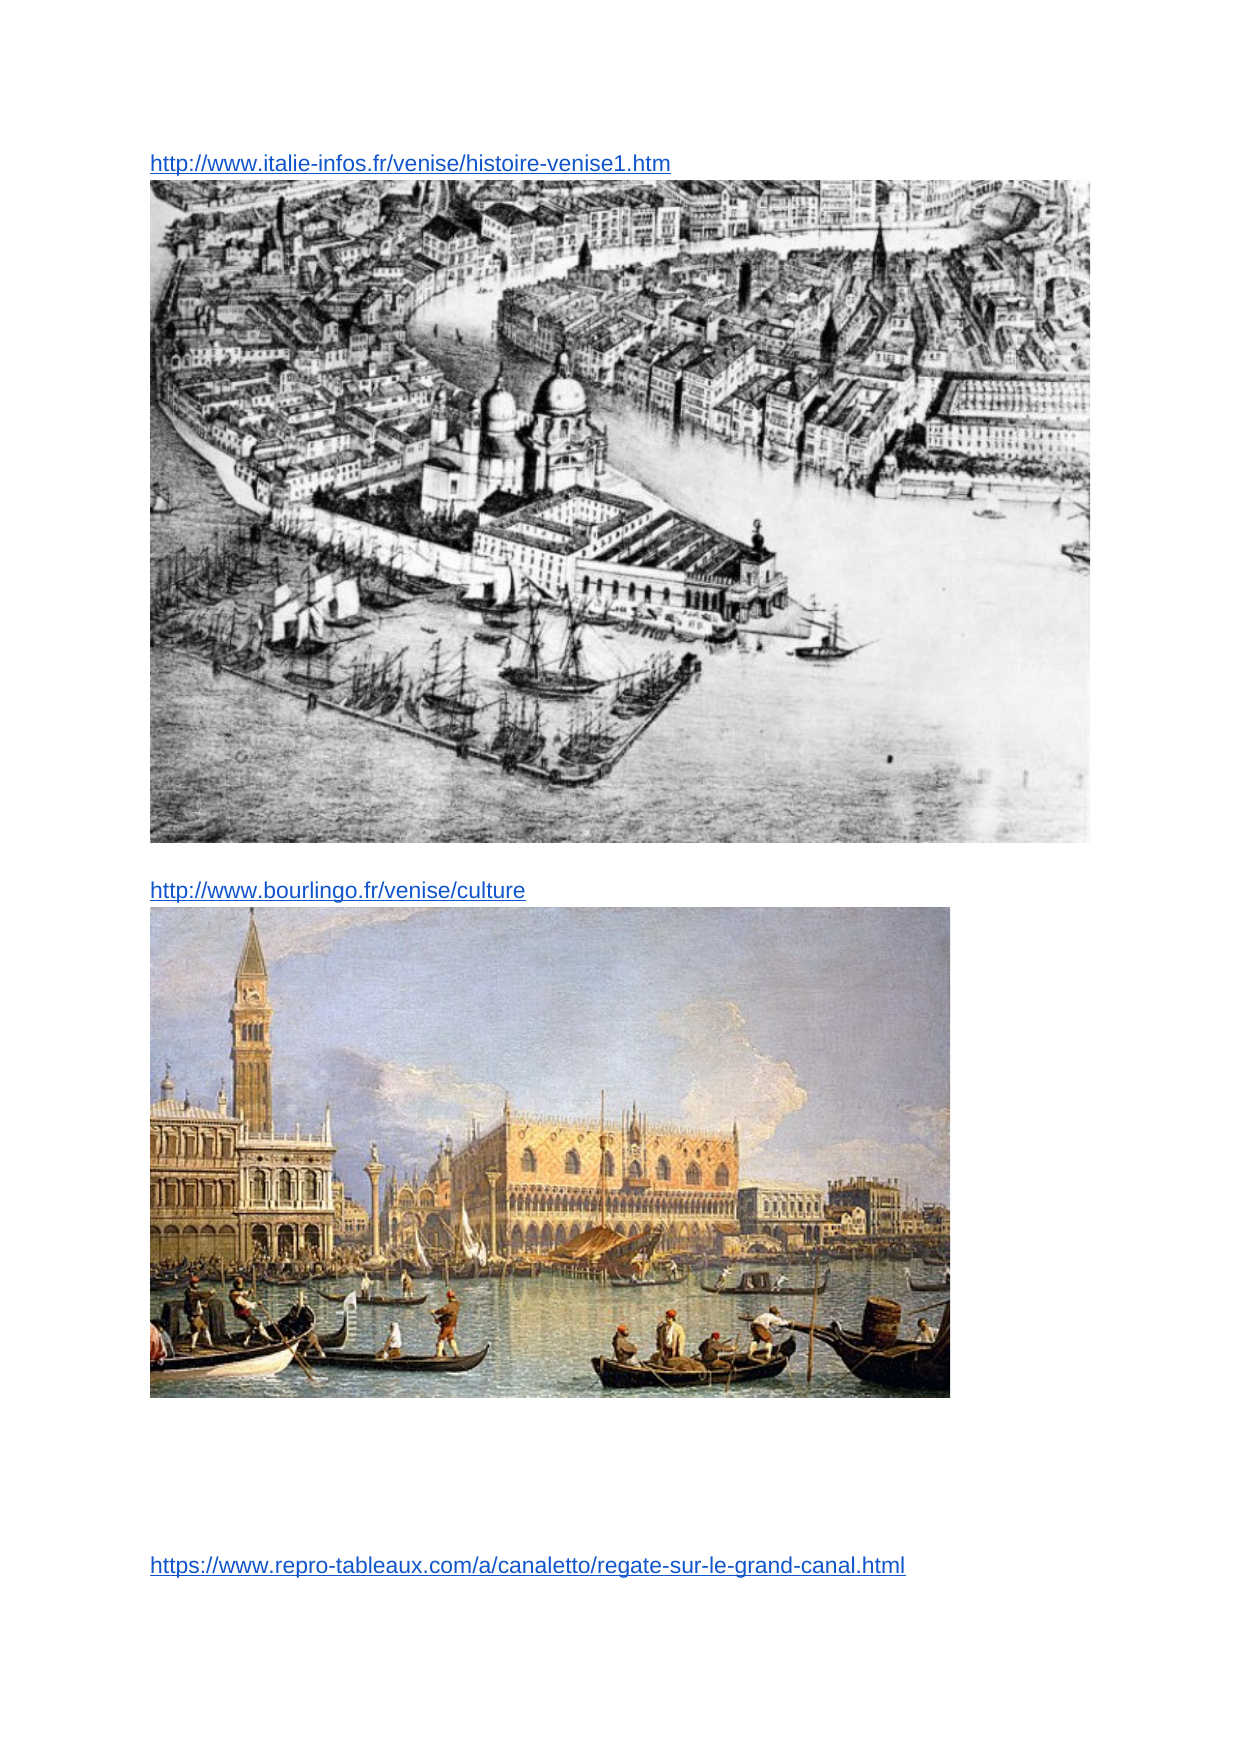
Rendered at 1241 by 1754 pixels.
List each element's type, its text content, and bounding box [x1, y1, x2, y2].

text http://www.bourlingo.fr/venise/culture [150, 877, 1090, 903]
text http://www.italie-infos.fr/venise/histoire-venise1.htm [150, 150, 1090, 176]
picture [150, 180, 1091, 843]
picture [150, 907, 951, 1398]
text https://www.repro-tableaux.com/a/canaletto/regate-sur-le-grand-canal.html [150, 1552, 1090, 1579]
